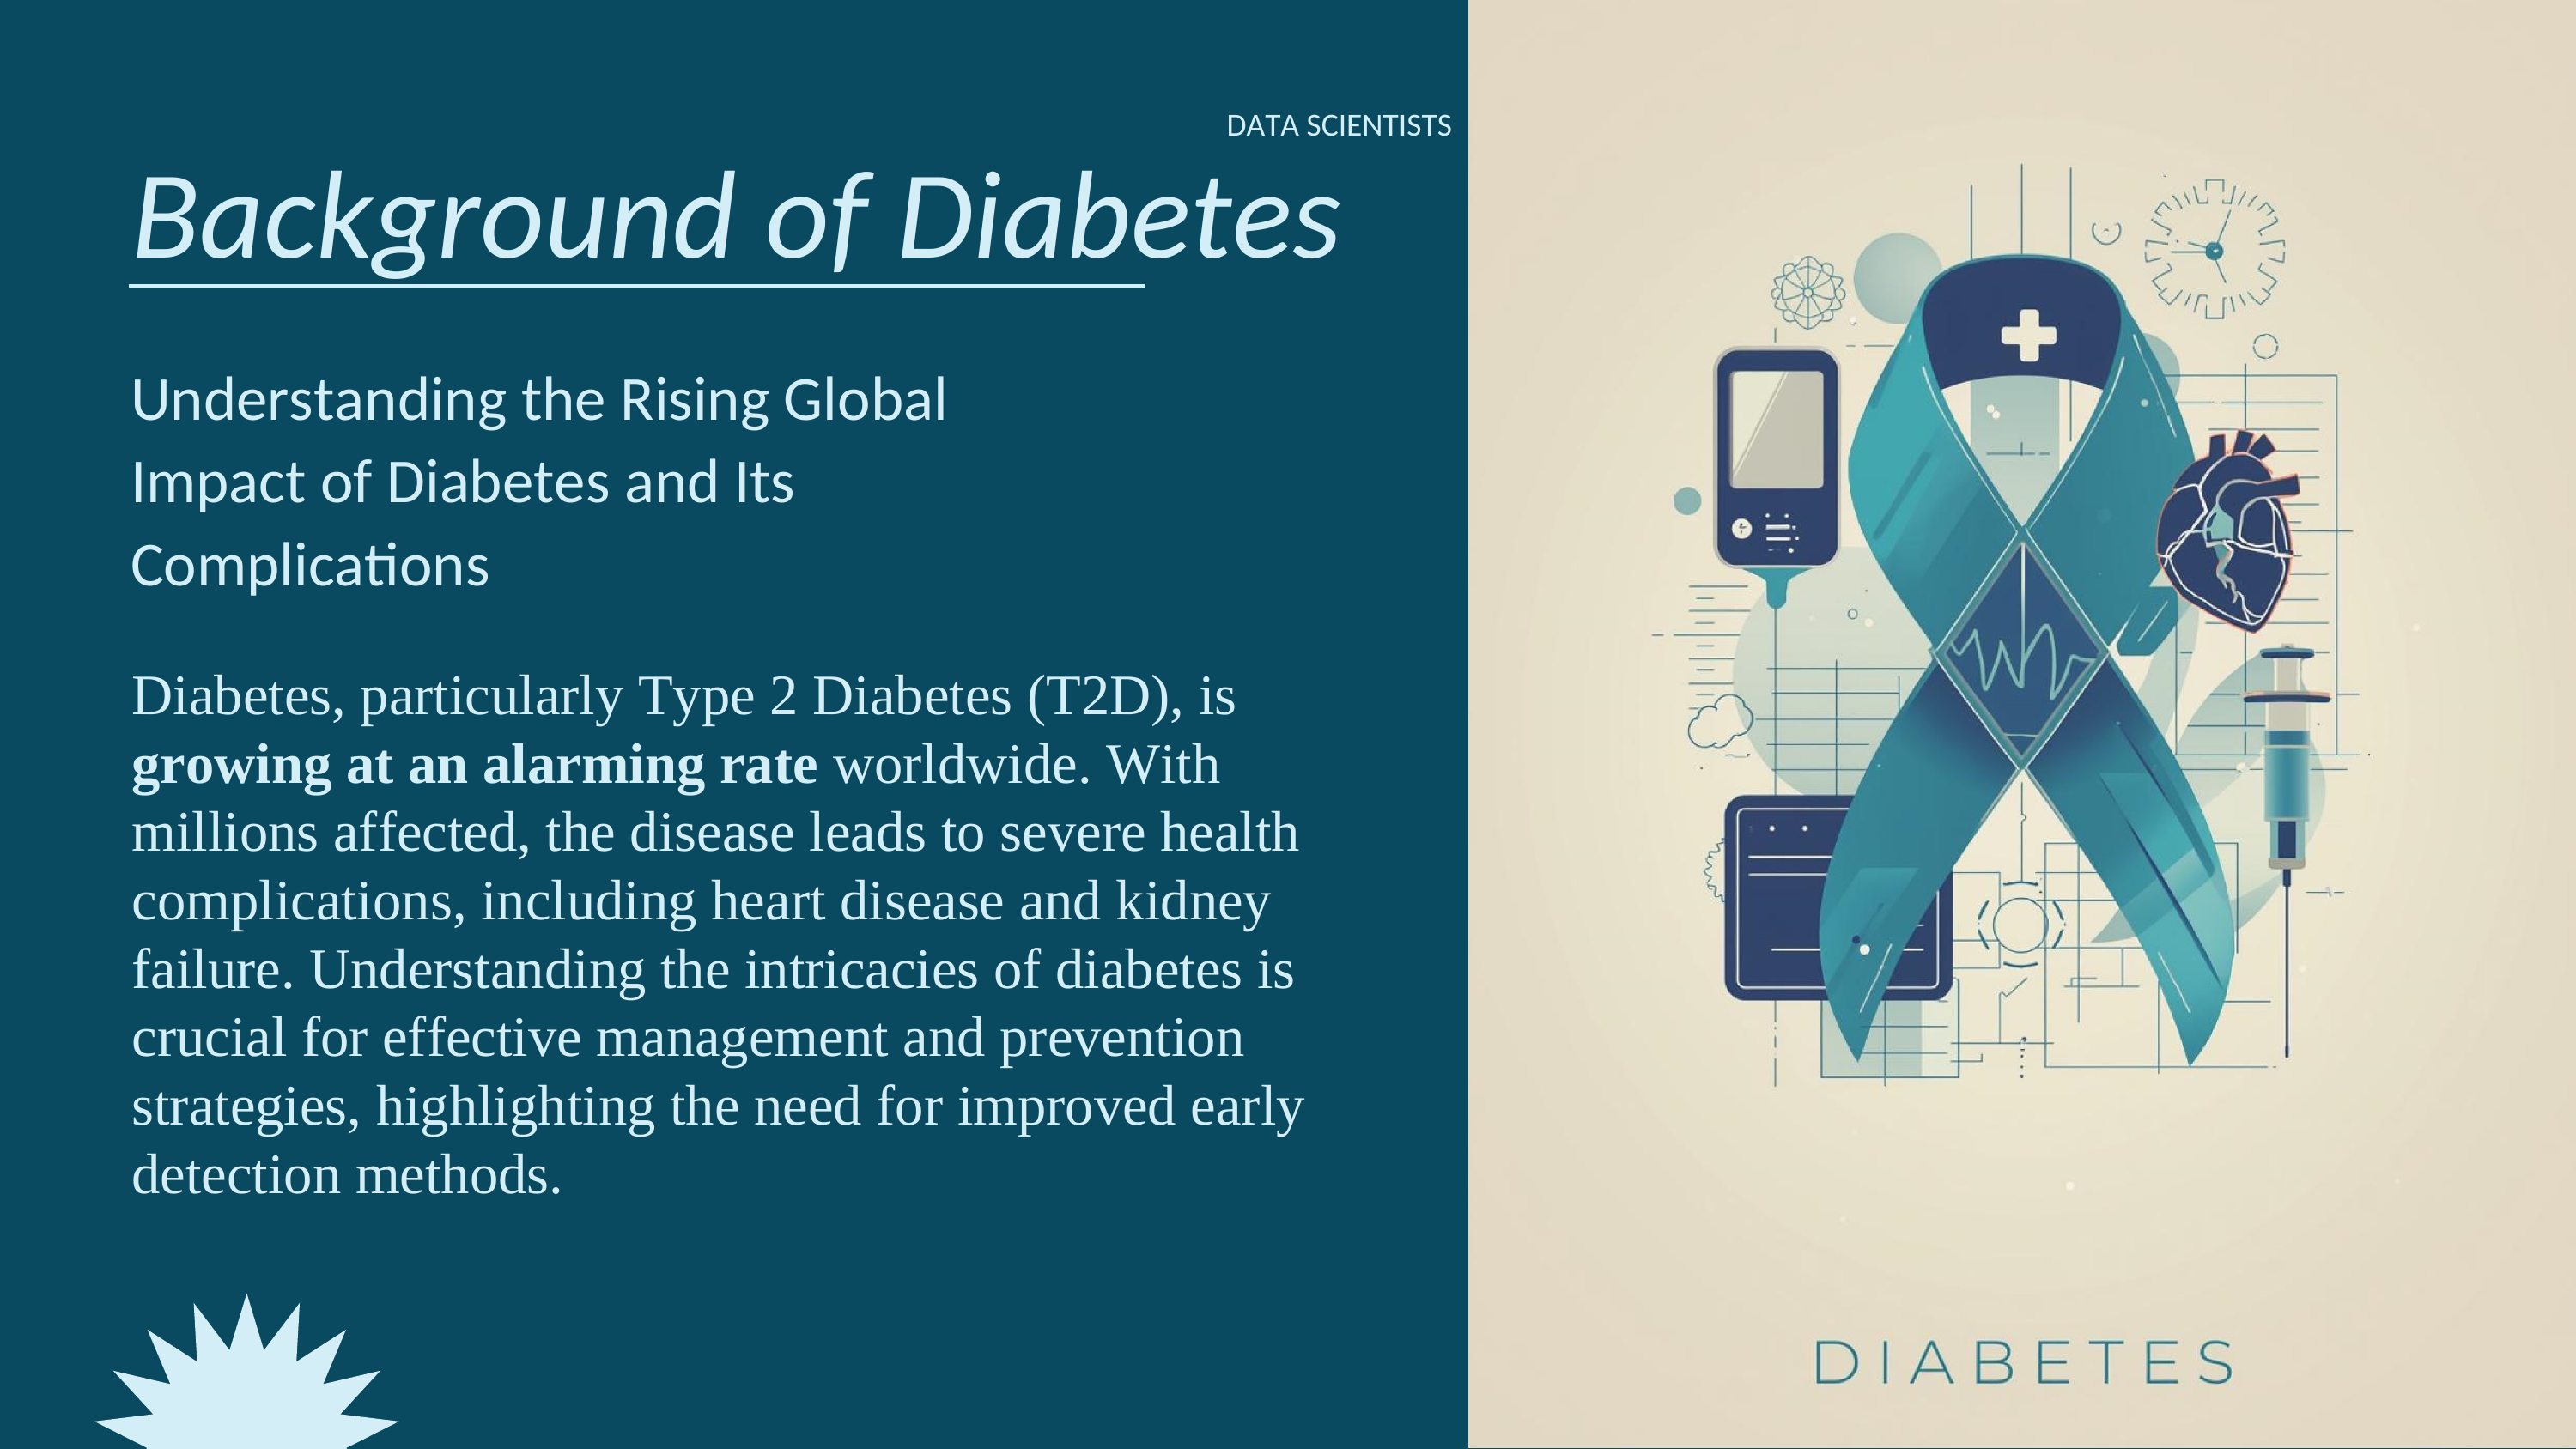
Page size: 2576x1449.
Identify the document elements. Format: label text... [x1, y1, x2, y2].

text Understanding the Rising Global [131, 360, 1467, 436]
text Diabetes, particularly Type 2 Diabetes (T2D), is growing at an alarming rate worldwide. With millions affected, the disease leads to severe health complications, including heart disease and kidney failure. Understanding the intricacies of diabetes is crucial for effective management and prevention strategies, highlighting the need for improved early detection methods. [131, 661, 1418, 1206]
text DATA SCIENTISTS [708, 105, 1467, 144]
text Complications [131, 524, 1467, 601]
picture [1467, 0, 2576, 1448]
text Impact of Diabetes and Its [131, 442, 1467, 518]
subtitle Background of Diabetes [131, 147, 1467, 286]
